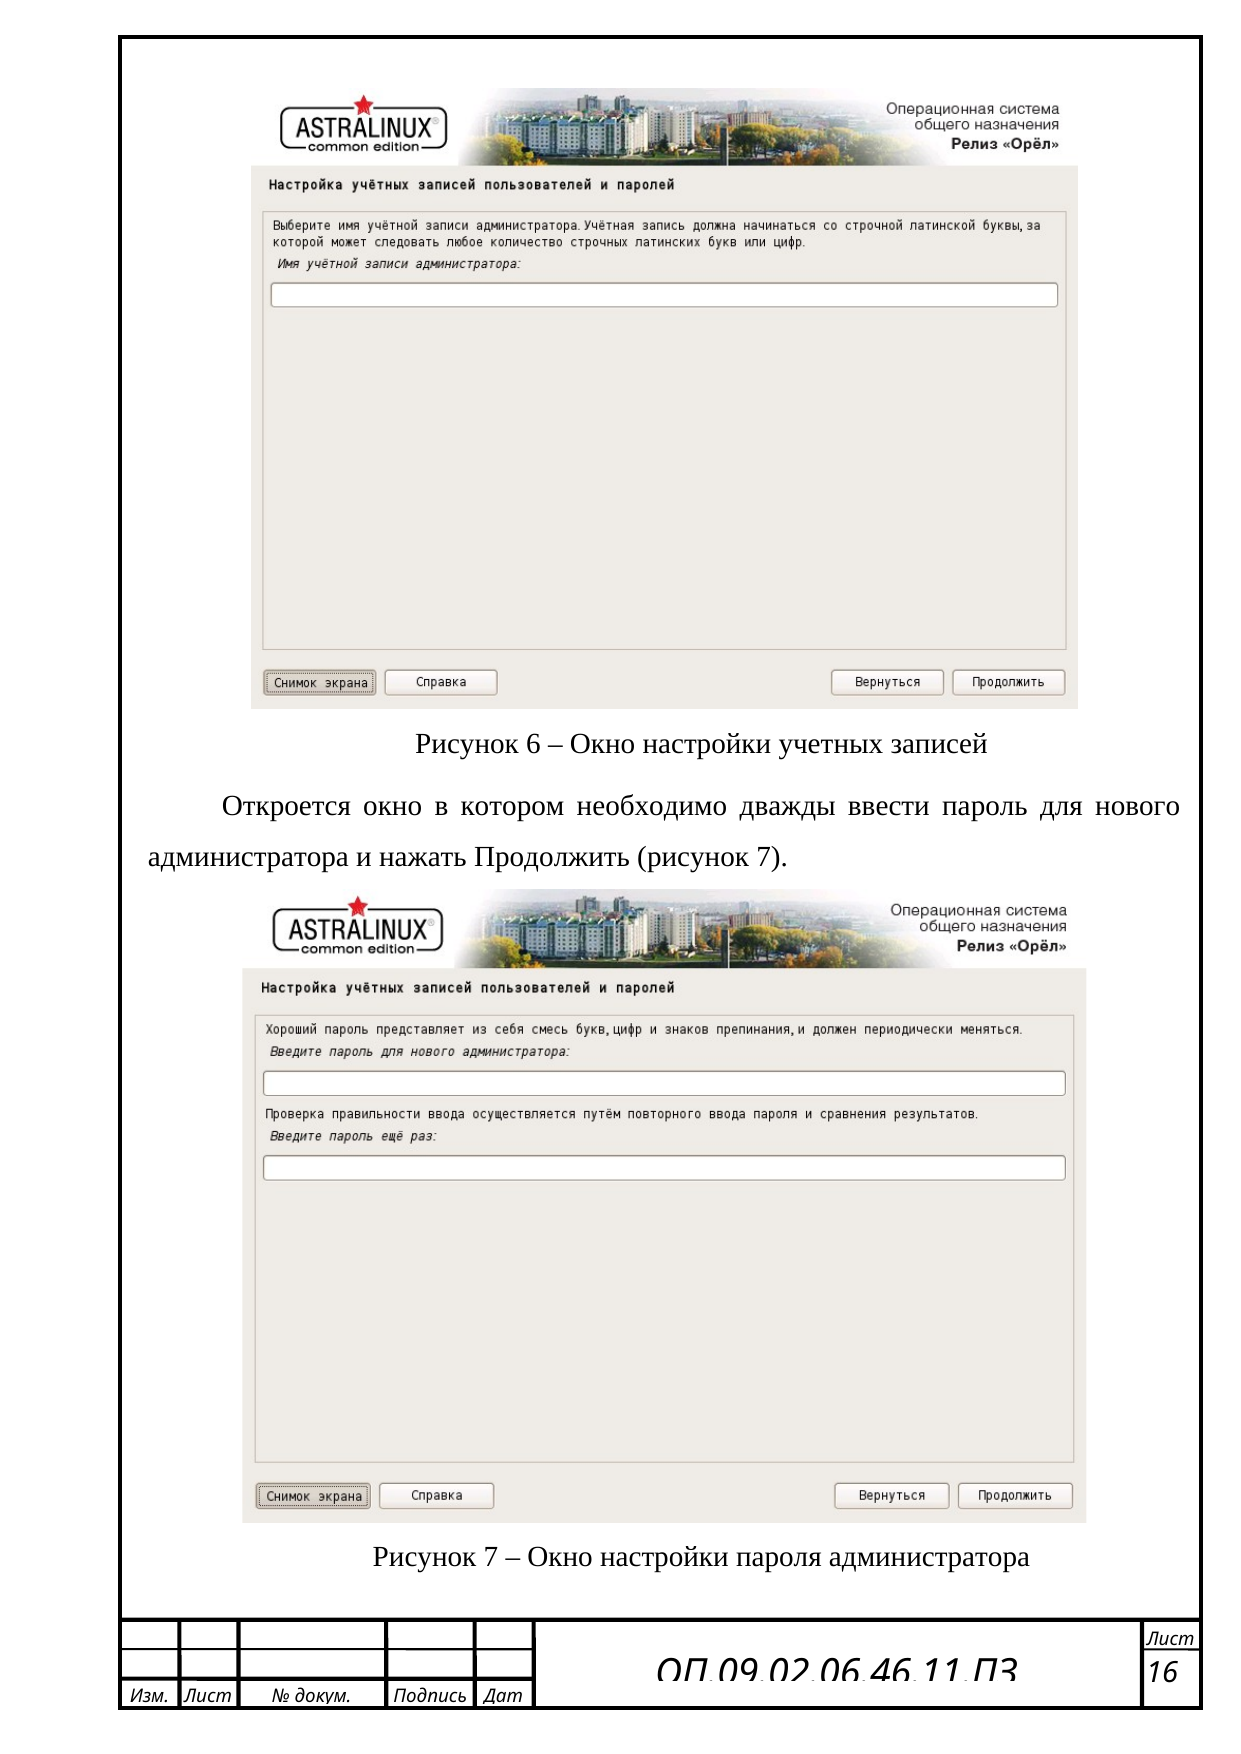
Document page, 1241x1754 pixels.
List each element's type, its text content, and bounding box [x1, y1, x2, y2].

text Рисунок 6 – Окно настройки учетных записей [148, 726, 1181, 759]
picture [242, 889, 1087, 1523]
text Рисунок 7 – Окно настройки пароля администратора [148, 1539, 1181, 1573]
text Откроется окно в котором необходимо дважды ввести пароль для нового администратора и нажать Продолжить (рисунок 7). [148, 788, 1181, 872]
picture [251, 88, 1078, 709]
